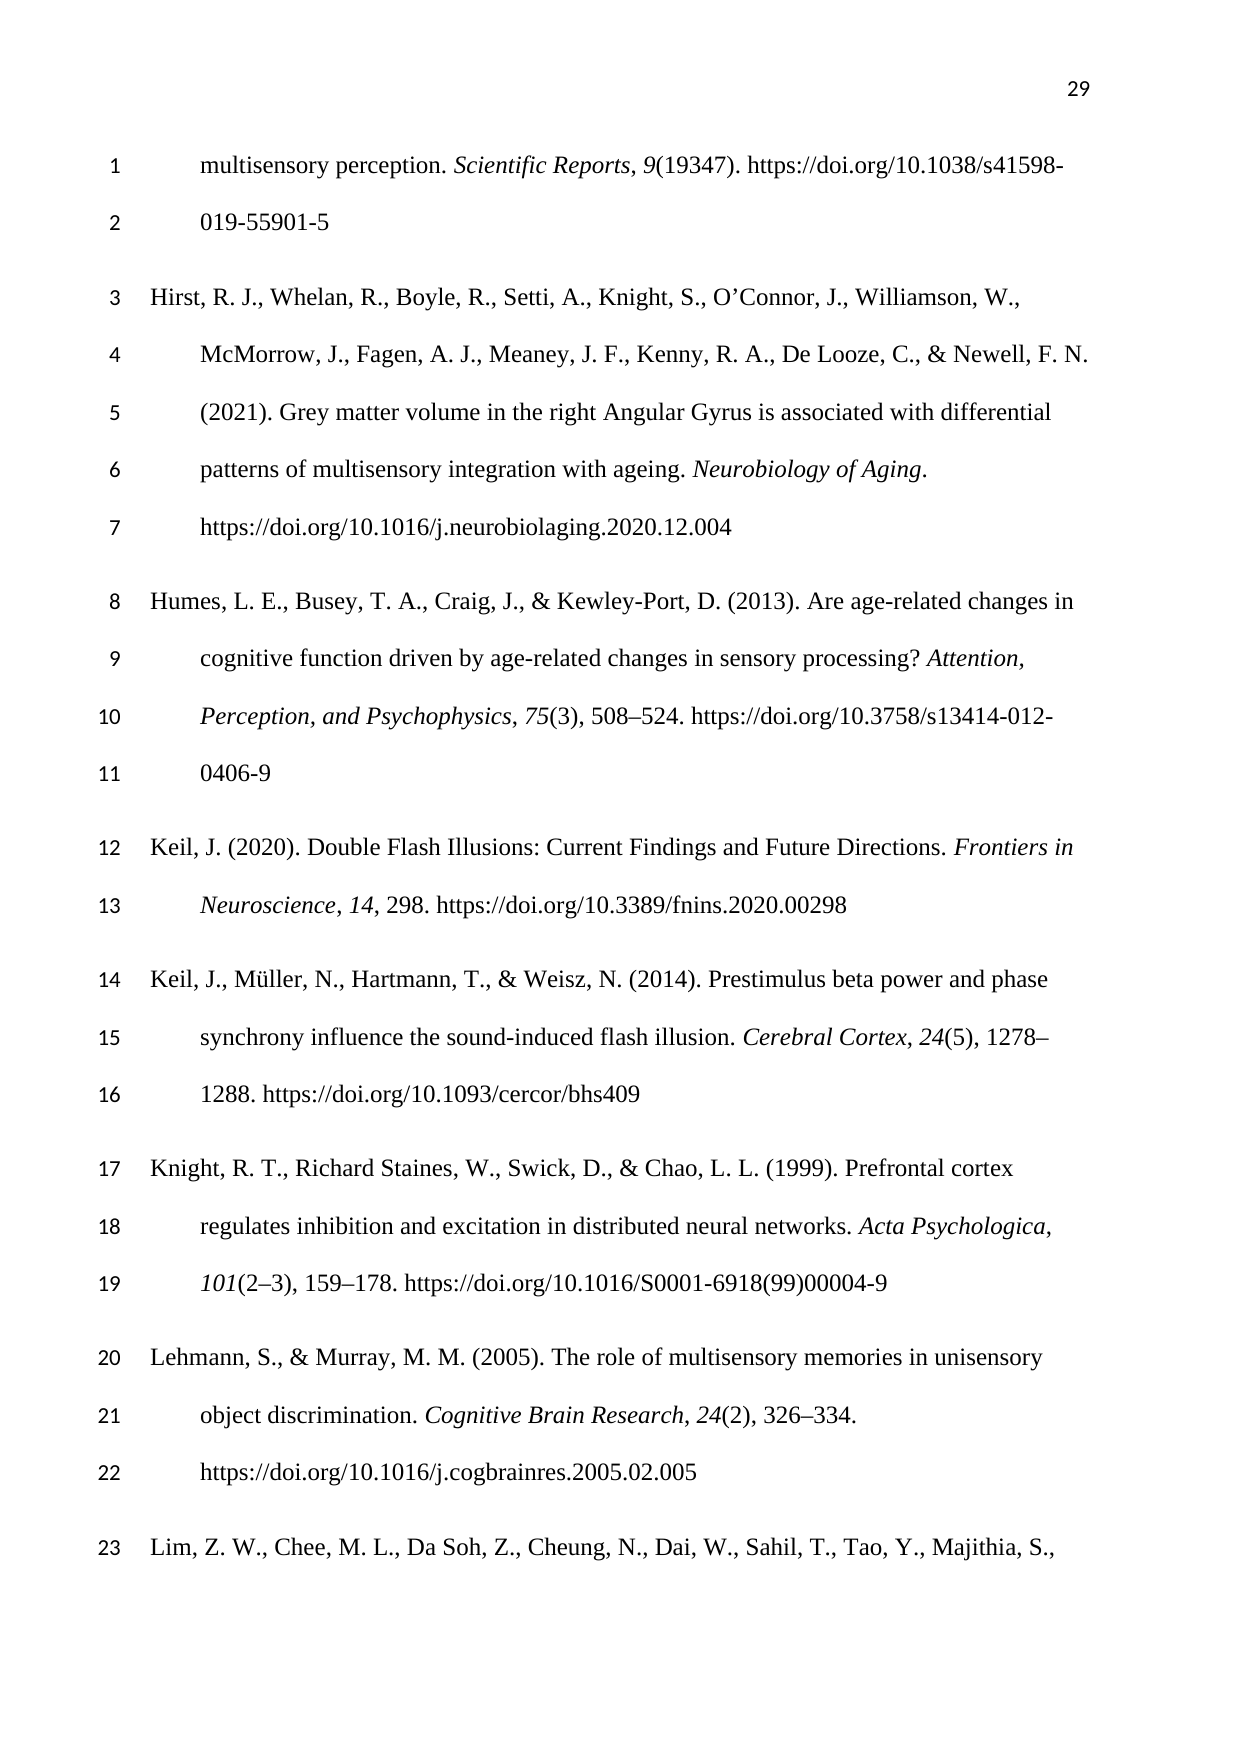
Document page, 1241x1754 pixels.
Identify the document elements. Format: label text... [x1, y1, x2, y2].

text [150, 150, 1090, 236]
text Humes, L. E., Busey, T. A., Craig, J., & Kewley-Port, D. (2013). Are age-related changes in cognitive function driven by age-related changes in sensory processing? Attention, Perception, and Psychophysics, 75(3), 508–524. https://doi.org/10.3758/s13414-012-0406-9 [150, 586, 1090, 787]
text Keil, J., Müller, N., Hartmann, T., & Weisz, N. (2014). Prestimulus beta power and phase synchrony influence the sound-induced flash illusion. Cerebral Cortex, 24(5), 1278–1288. https://doi.org/10.1093/cercor/bhs409 [150, 964, 1090, 1108]
text Lehmann, S., & Murray, M. M. (2005). The role of multisensory memories in unisensory object discrimination. Cognitive Brain Research, 24(2), 326–334. https://doi.org/10.1016/j.cogbrainres.2005.02.005 [150, 1342, 1090, 1486]
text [150, 1532, 1090, 1560]
text Knight, R. T., Richard Staines, W., Swick, D., & Chao, L. L. (1999). Prefrontal cortex regulates inhibition and excitation in distributed neural networks. Acta Psychologica, 101(2–3), 159–178. https://doi.org/10.1016/S0001-6918(99)00004-9 [150, 1153, 1090, 1297]
text Keil, J. (2020). Double Flash Illusions: Current Findings and Future Directions. Frontiers in Neuroscience, 14, 298. https://doi.org/10.3389/fnins.2020.00298 [150, 832, 1090, 919]
text Hirst, R. J., Whelan, R., Boyle, R., Setti, A., Knight, S., O’Connor, J., Williamson, W., McMorrow, J., Fagen, A. J., Meaney, J. F., Kenny, R. A., De Looze, C., & Newell, F. N. (2021). Grey matter volume in the right Angular Gyrus is associated with differential patterns of multisensory integration with ageing. Neurobiology of Aging. https://doi.org/10.1016/j.neurobiolaging.2020.12.004 [150, 282, 1090, 540]
